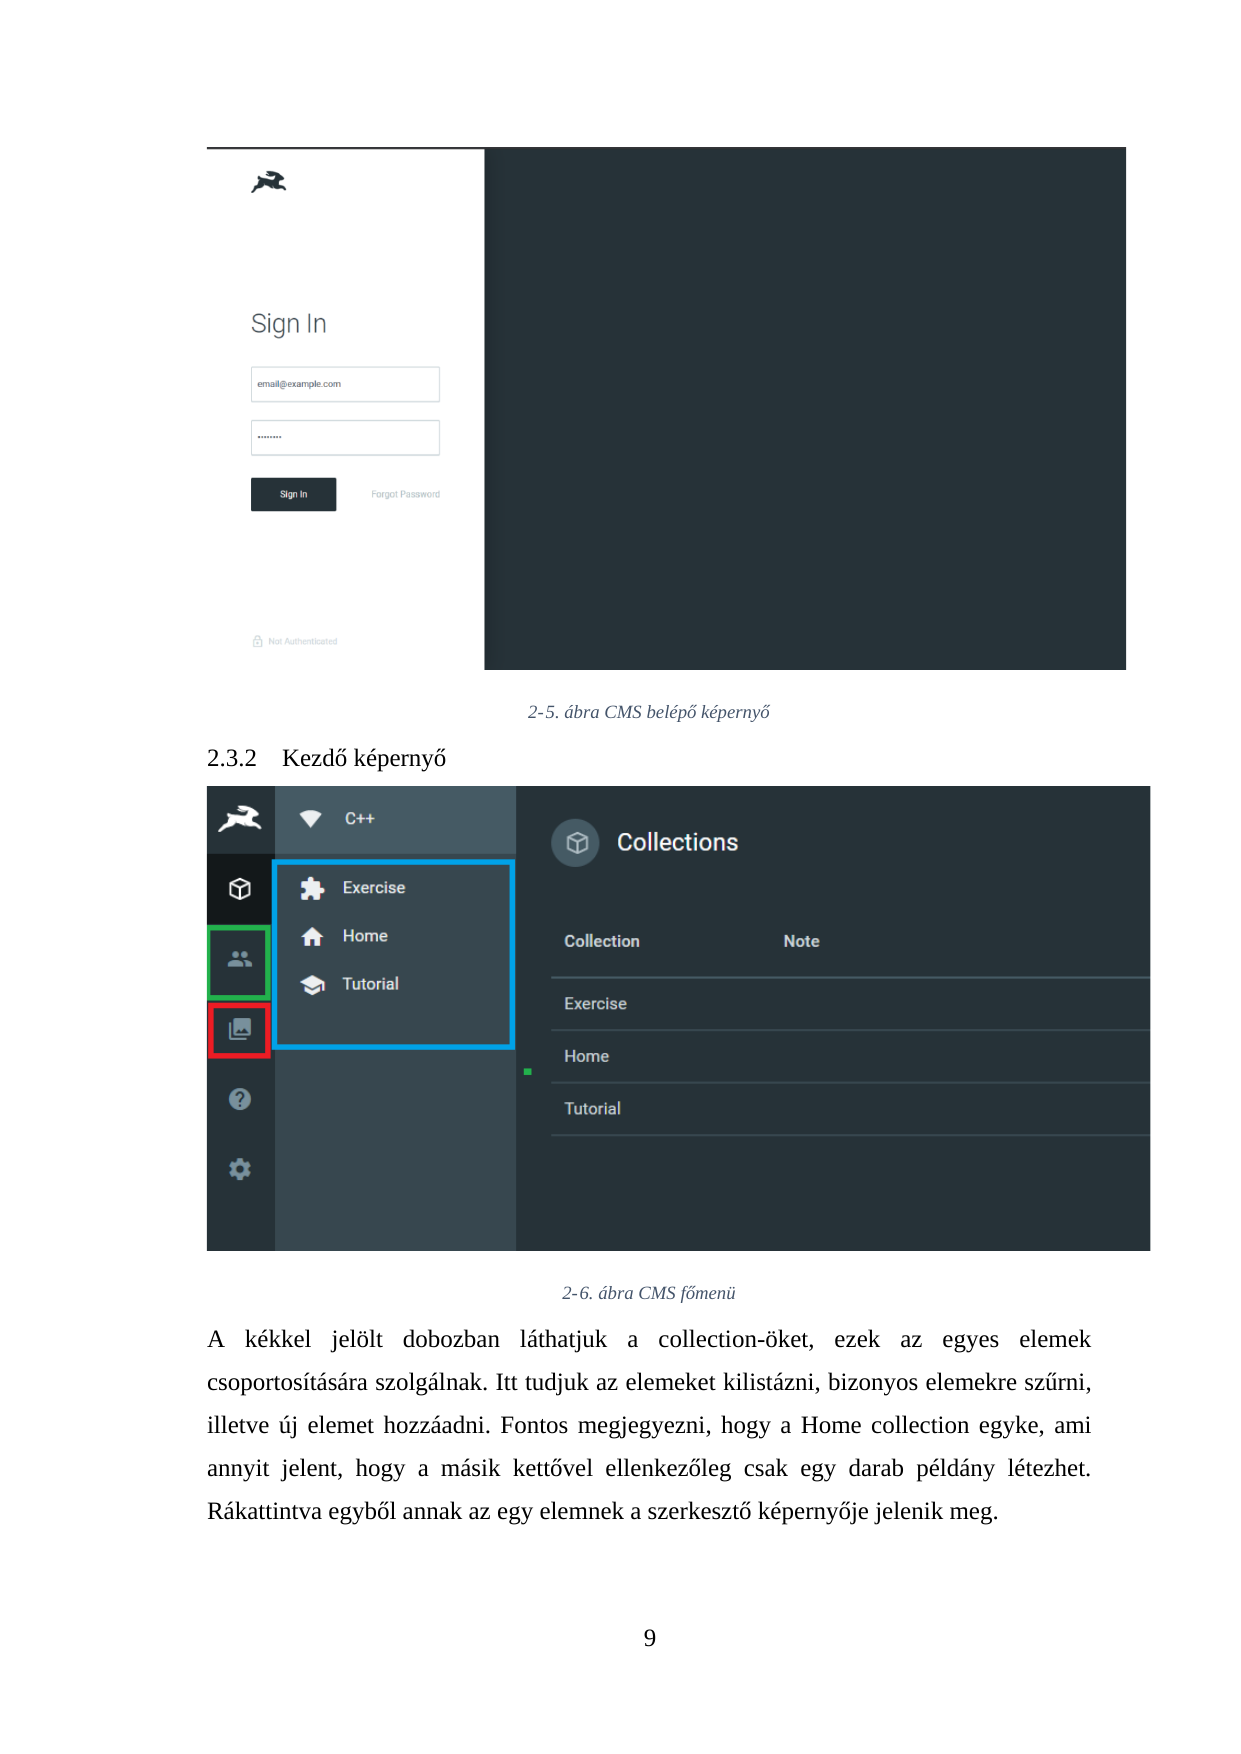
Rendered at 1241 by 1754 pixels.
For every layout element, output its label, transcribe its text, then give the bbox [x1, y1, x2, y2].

picture [206, 786, 1151, 1251]
text 2-5. ábra CMS belépő képernyő [207, 701, 1092, 722]
text A kékkel jelölt dobozban láthatjuk a collection-öket, ezek az egyes elemek csoportosítására szolgálnak. Itt tudjuk az elemeket kilistázni, bizonyos elemekre szűrni, illetve új elemet hozzáadni. Fontos megjegyezni, hogy a Home collection egyke, ami annyit jelent, hogy a másik kettővel ellenkezőleg csak egy darab példány létezhet. Rákattintva egyből annak az egy elemnek a szerkesztő képernyője jelenik meg. [207, 1324, 1092, 1525]
picture [206, 147, 1127, 670]
text 2-6. ábra CMS főmenü [207, 1282, 1092, 1303]
subtitle Kezdő képernyő [207, 743, 1092, 772]
